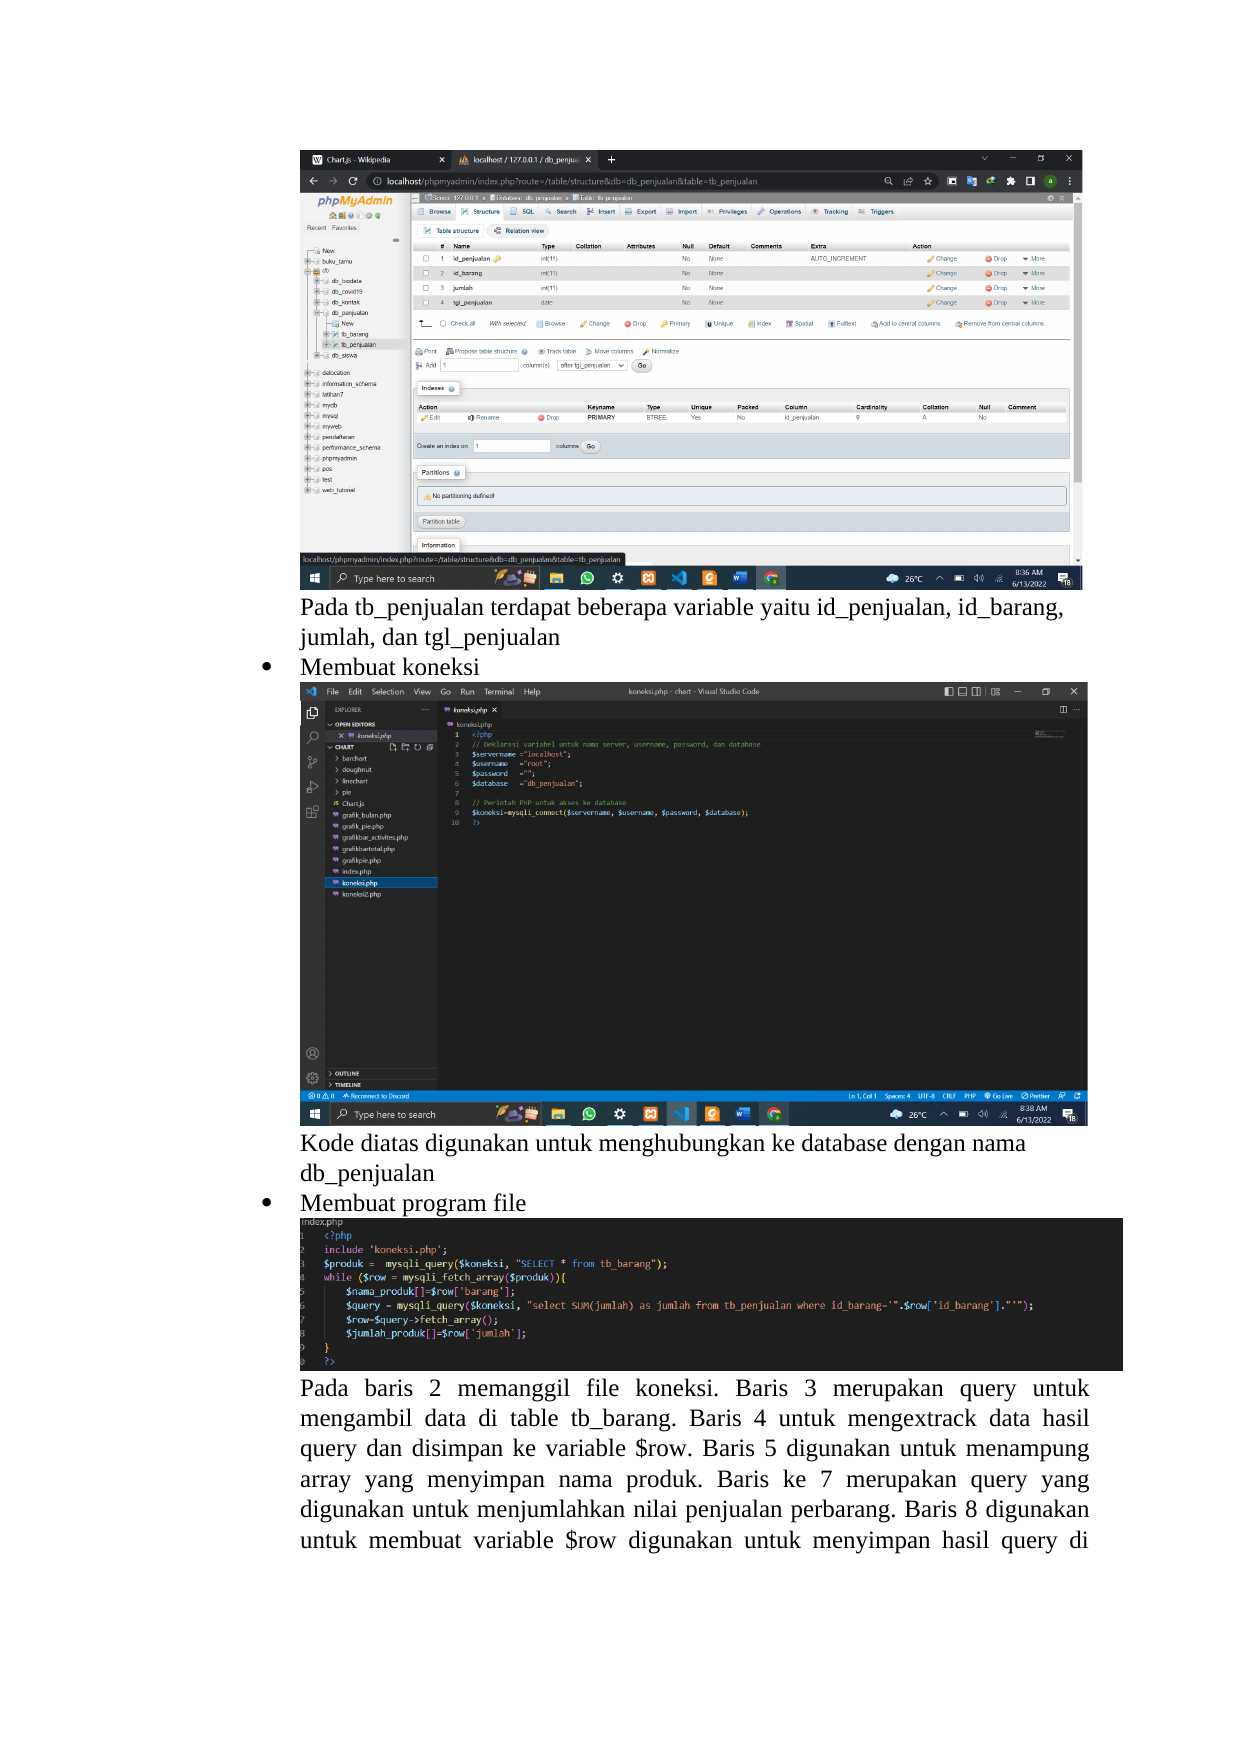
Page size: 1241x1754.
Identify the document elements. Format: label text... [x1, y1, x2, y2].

picture [300, 682, 1088, 1126]
picture [300, 150, 1083, 590]
list Pada tb_penjualan terdapat beberapa variable yaitu id_penjualan, id_barang, jumlah, dan tgl_penjualan [300, 592, 1090, 651]
picture [300, 1218, 1123, 1371]
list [300, 1373, 1090, 1553]
list Kode diatas digunakan untuk menghubungkan ke database dengan nama db_penjualan [300, 1128, 1090, 1187]
list Membuat koneksi [262, 652, 1090, 681]
list Membuat program file [262, 1188, 1090, 1217]
